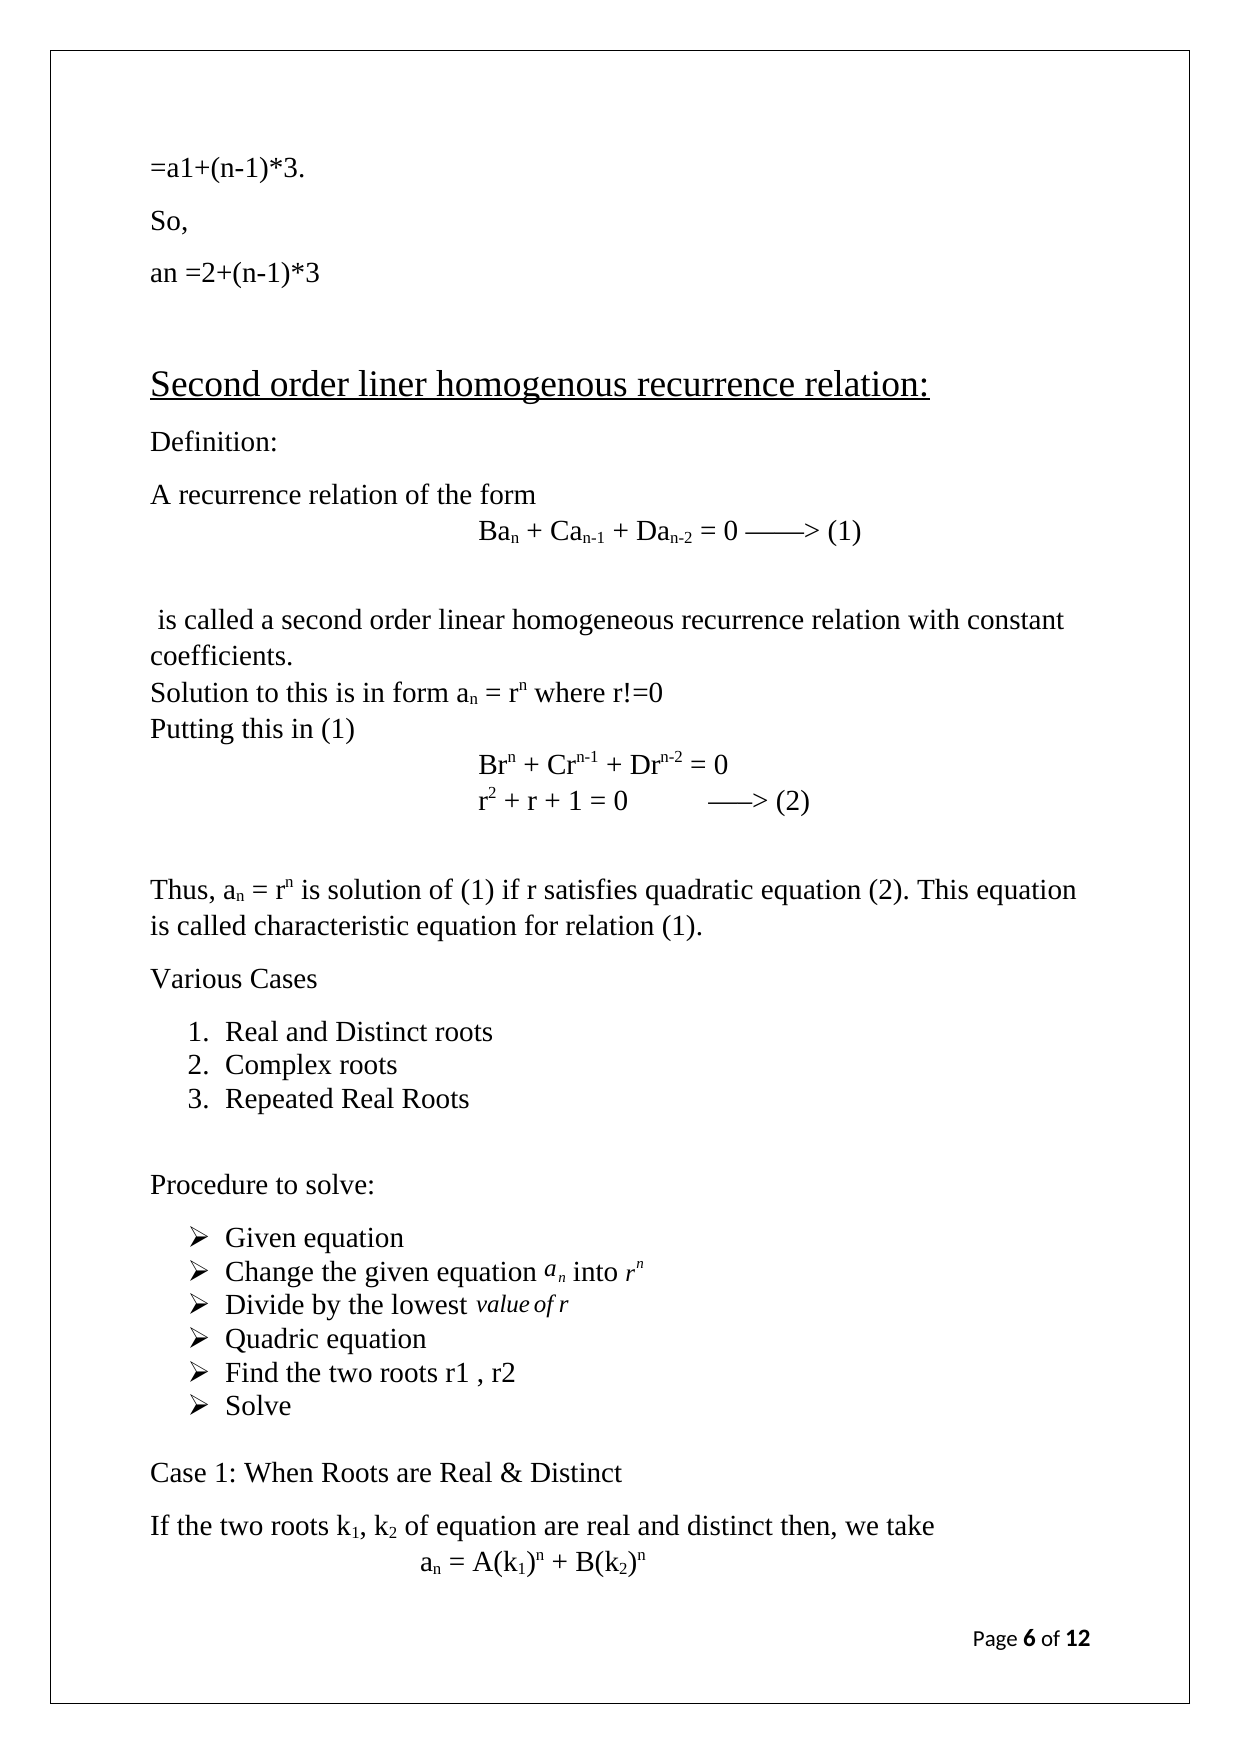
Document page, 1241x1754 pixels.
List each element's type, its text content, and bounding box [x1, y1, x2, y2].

list Complex roots [187, 1047, 1090, 1081]
text So, [150, 203, 1090, 236]
text Thus, an = rn is solution of (1) if r satisfies quadratic equation (2). This equation is called characteristic equation for relation (1). [150, 836, 1090, 942]
list Quadric equation [187, 1321, 1090, 1355]
text A recurrence relation of the form Ban + Can-1 + Dan-2 = 0 ——> (1) [150, 477, 1090, 547]
text Definition: [150, 424, 1090, 458]
list Solve [187, 1388, 1090, 1422]
text an =2+(n-1)*3 [150, 256, 1090, 289]
list Change the given equation into [187, 1254, 1090, 1287]
text Case 1: When Roots are Real & Distinct [150, 1456, 1090, 1489]
text Second order liner homogenous recurrence relation: [150, 361, 1090, 404]
text =a1+(n-1)*3. [150, 150, 1090, 183]
text is called a second order linear homogeneous recurrence relation with constant coefficients. Solution to this is in form an = rn where r!=0 Putting this in (1) Brn + Crn-1 + Drn-2 = 0 r2 + r + 1 = 0 —–> (2) [150, 566, 1090, 817]
text If the two roots k1, k2 of equation are real and distinct then, we take an = A(k1)n + B(k2)n [150, 1508, 1090, 1578]
list Repeated Real Roots [187, 1081, 1090, 1114]
text Procedure to solve: [150, 1167, 1090, 1201]
list Divide by the lowest [187, 1287, 1090, 1321]
text Various Cases [150, 961, 1090, 994]
list Real and Distinct roots [187, 1014, 1090, 1047]
list Given equation [187, 1220, 1090, 1254]
list Find the two roots r1 , r2 [187, 1355, 1090, 1388]
